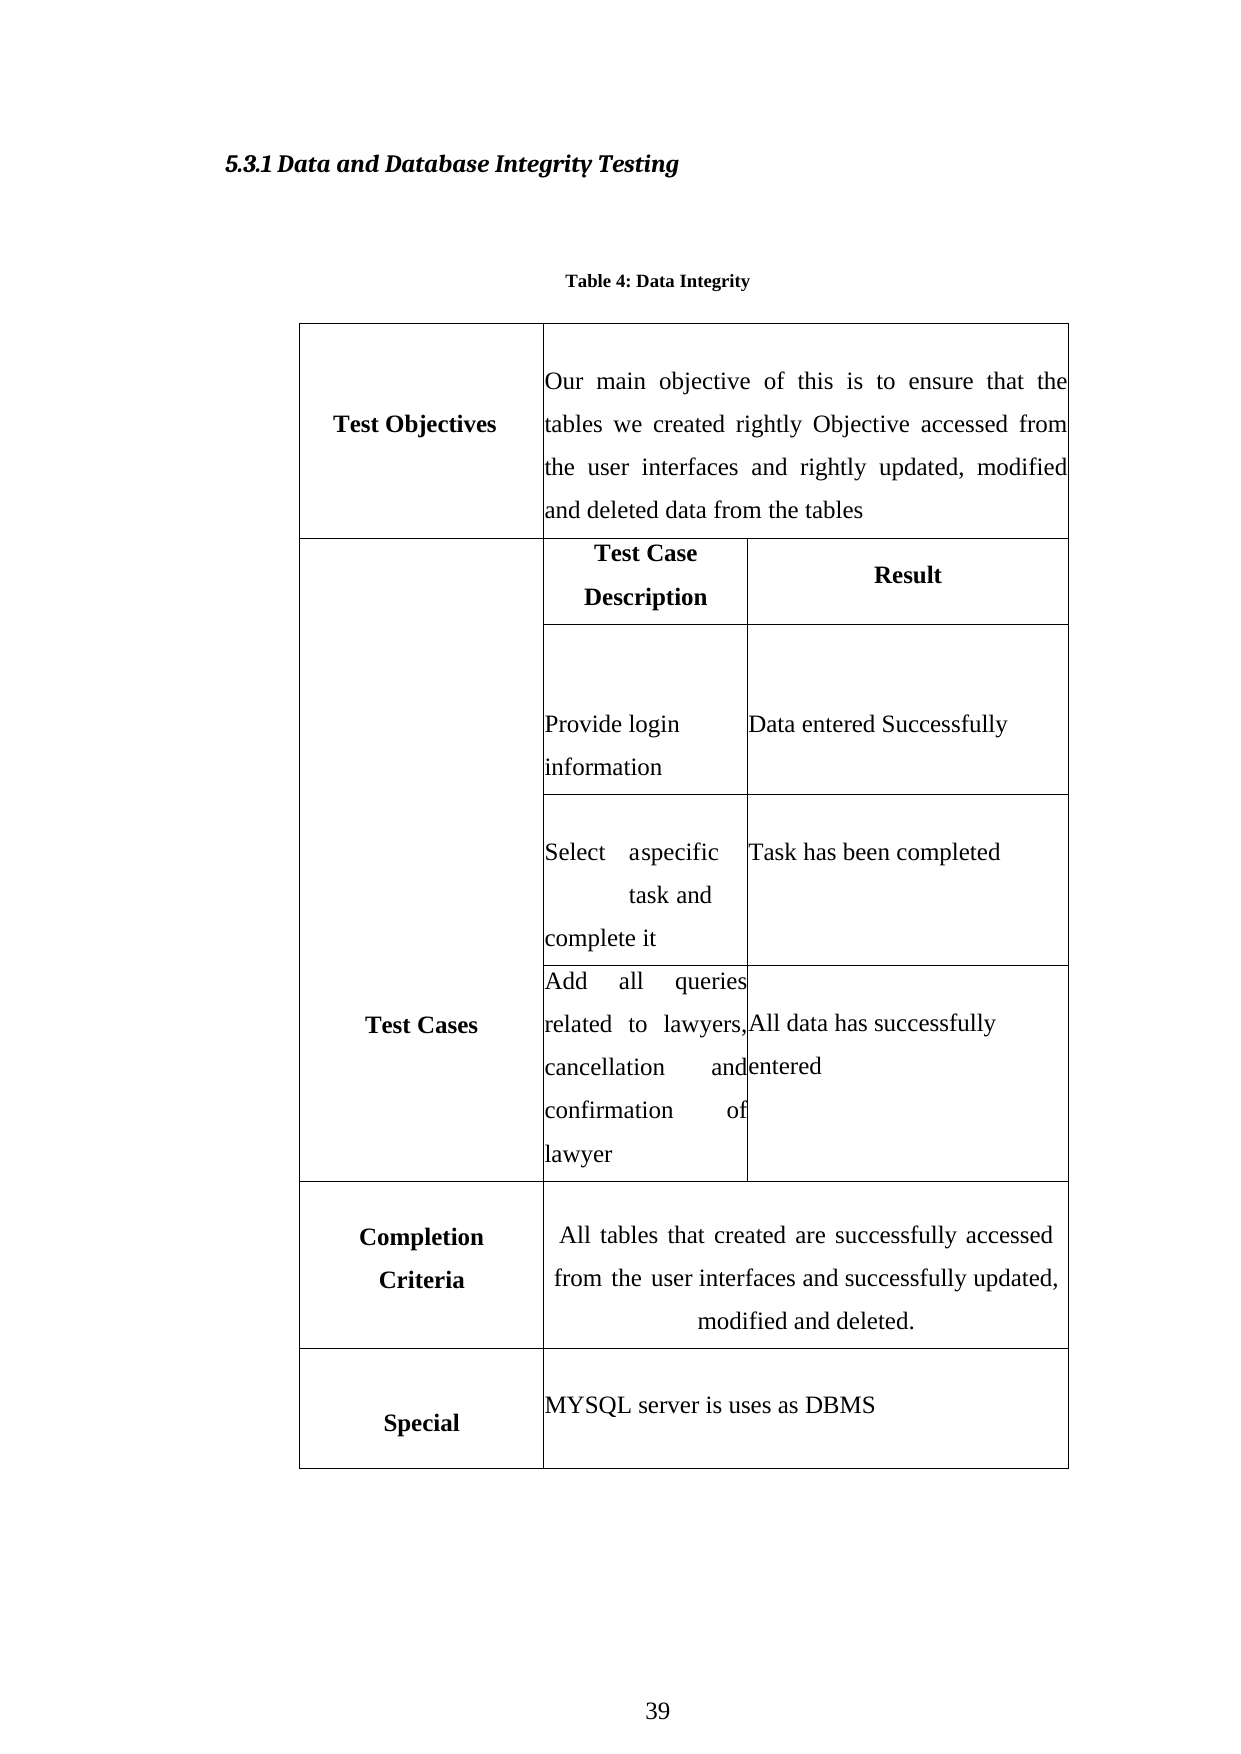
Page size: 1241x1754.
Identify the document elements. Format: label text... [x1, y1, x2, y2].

table_cell All data has successfully entered [748, 966, 1068, 1181]
table_cell Special [300, 1349, 543, 1468]
table_header Test Objectives [300, 324, 543, 537]
table_cell Provide login information [544, 625, 747, 794]
table_header Our main objective of this is to ensure that the tables we created rightly Objective accessed from the user interfaces and rightly updated, modified and deleted data from the tables [544, 324, 1068, 537]
table_cell Test Cases [300, 539, 543, 1181]
table_cell Task has been completed [748, 795, 1068, 965]
table_cell Completion Criteria [300, 1182, 543, 1348]
table_cell MYSQL server is uses as DBMS [544, 1349, 1068, 1468]
table_cell Result [748, 539, 1068, 623]
table_cell Test Case Description [544, 539, 747, 623]
table_cell All tables that created are successfully accessed from the user interfaces and successfully updated, modified and deleted. [544, 1182, 1068, 1348]
subtitle 5.3.1 Data and Database Integrity Testing [225, 150, 1090, 179]
table_cell Add all queries related to lawyers, cancellation and confirmation of lawyer [544, 966, 747, 1181]
text Table 4: Data Integrity [225, 270, 1090, 292]
table_cell Data entered Successfully [748, 625, 1068, 794]
table_cell Select a specific task and complete it [544, 795, 747, 965]
